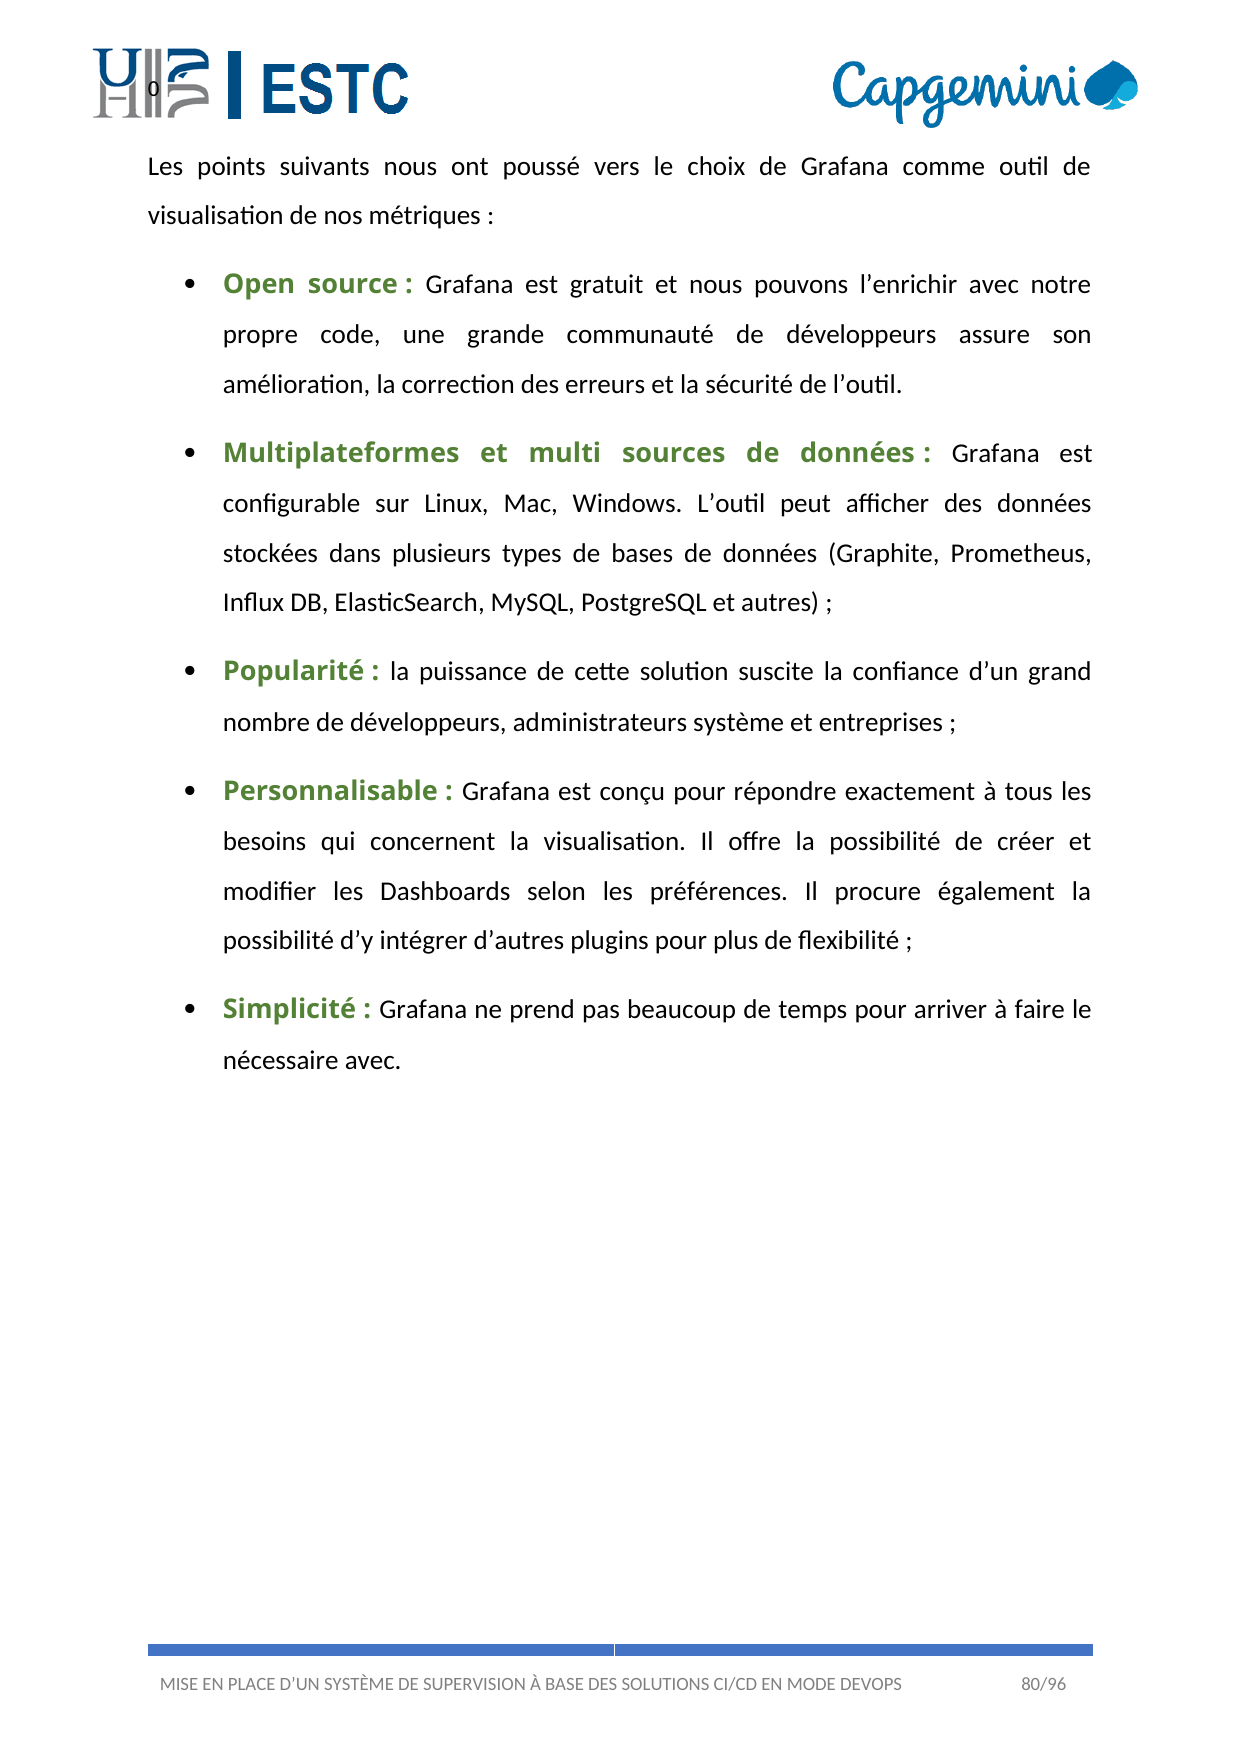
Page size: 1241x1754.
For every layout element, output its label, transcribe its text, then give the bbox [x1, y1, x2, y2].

list Simplicité : Grafana ne prend pas beaucoup de temps pour arriver à faire le nécessaire avec. [185, 989, 1093, 1076]
picture [833, 60, 1139, 128]
list Personnalisable : Grafana est conçu pour répondre exactement à tous les besoins qui concernent la visualisation. Il offre la possibilité de créer et modifier les Dashboards selon les préférences. Il procure également la possibilité d’y intégrer d’autres plugins pour plus de flexibilité ; [185, 771, 1093, 956]
list Open source : Grafana est gratuit et nous pouvons l’enrichir avec notre propre code, une grande communauté de développeurs assure son amélioration, la correction des erreurs et la sécurité de l’outil. [185, 264, 1093, 400]
list Multiplateformes et multi sources de données : Grafana est configurable sur Linux, Mac, Windows. L’outil peut afficher des données stockées dans plusieurs types de bases de données (Graphite, Prometheus, Influx DB, ElasticSearch, MySQL, PostgreSQL et autres) ; [185, 433, 1093, 618]
text Les points suivants nous ont poussé vers le choix de Grafana comme outil de visualisation de nos métriques : [148, 149, 1093, 231]
picture [87, 40, 418, 136]
list Popularité : la puissance de cette solution suscite la confiance d’un grand nombre de développeurs, administrateurs système et entreprises ; [185, 652, 1093, 738]
